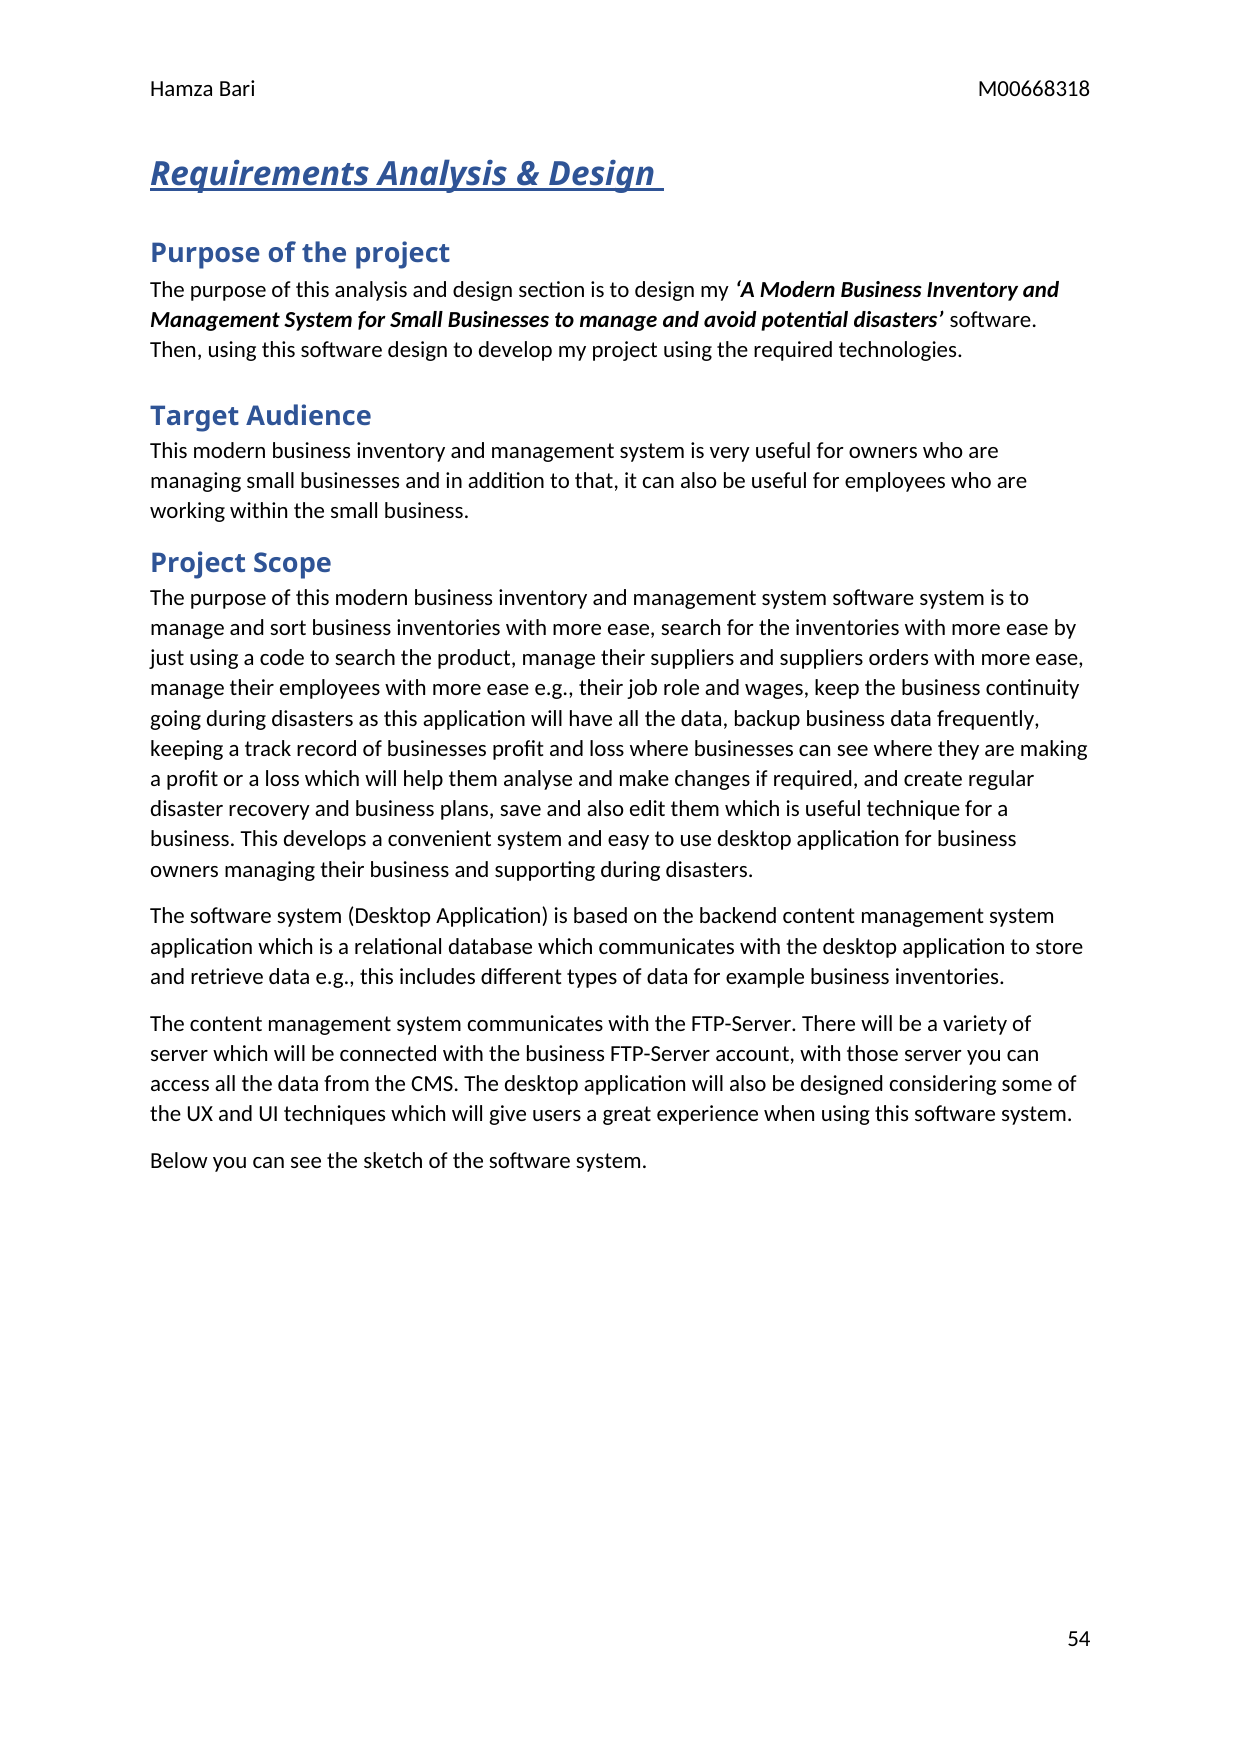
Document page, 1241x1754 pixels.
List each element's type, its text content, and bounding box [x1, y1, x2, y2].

text The purpose of this analysis and design section is to design my ‘A Modern Business Inventory and Management System for Small Businesses to manage and avoid potential disasters’ software. Then, using this software design to develop my project using the required technologies. [150, 275, 1090, 364]
text The purpose of this modern business inventory and management system software system is to manage and sort business inventories with more ease, search for the inventories with more ease by just using a code to search the product, manage their suppliers and suppliers orders with more ease, manage their employees with more ease e.g., their job role and wages, keep the business continuity going during disasters as this application will have all the data, backup business data frequently, keeping a track record of businesses profit and loss where businesses can see where they are making a profit or a loss which will help them analyse and make changes if required, and create regular disaster recovery and business plans, save and also edit them which is useful technique for a business. This develops a convenient system and easy to use desktop application for business owners managing their business and supporting during disasters. [150, 583, 1090, 883]
subtitle Project Scope [150, 543, 1090, 580]
text Below you can see the sketch of the software system. [150, 1146, 1090, 1174]
text The content management system communicates with the FTP-Server. There will be a variety of server which will be connected with the business FTP-Server account, with those server you can access all the data from the CMS. The desktop application will also be designed considering some of the UX and UI techniques which will give users a great experience when using this software system. [150, 1009, 1090, 1128]
subtitle Requirements Analysis & Design [150, 150, 1090, 195]
text This modern business inventory and management system is very useful for owners who are managing small businesses and in addition to that, it can also be useful for employees who are working within the small business. [150, 436, 1090, 524]
text The software system (Desktop Application) is based on the backend content management system application which is a relational database which communicates with the desktop application to store and retrieve data e.g., this includes different types of data for example business inventories. [150, 902, 1090, 990]
subtitle Target Audience [150, 396, 1090, 433]
subtitle Purpose of the project [150, 233, 1090, 270]
